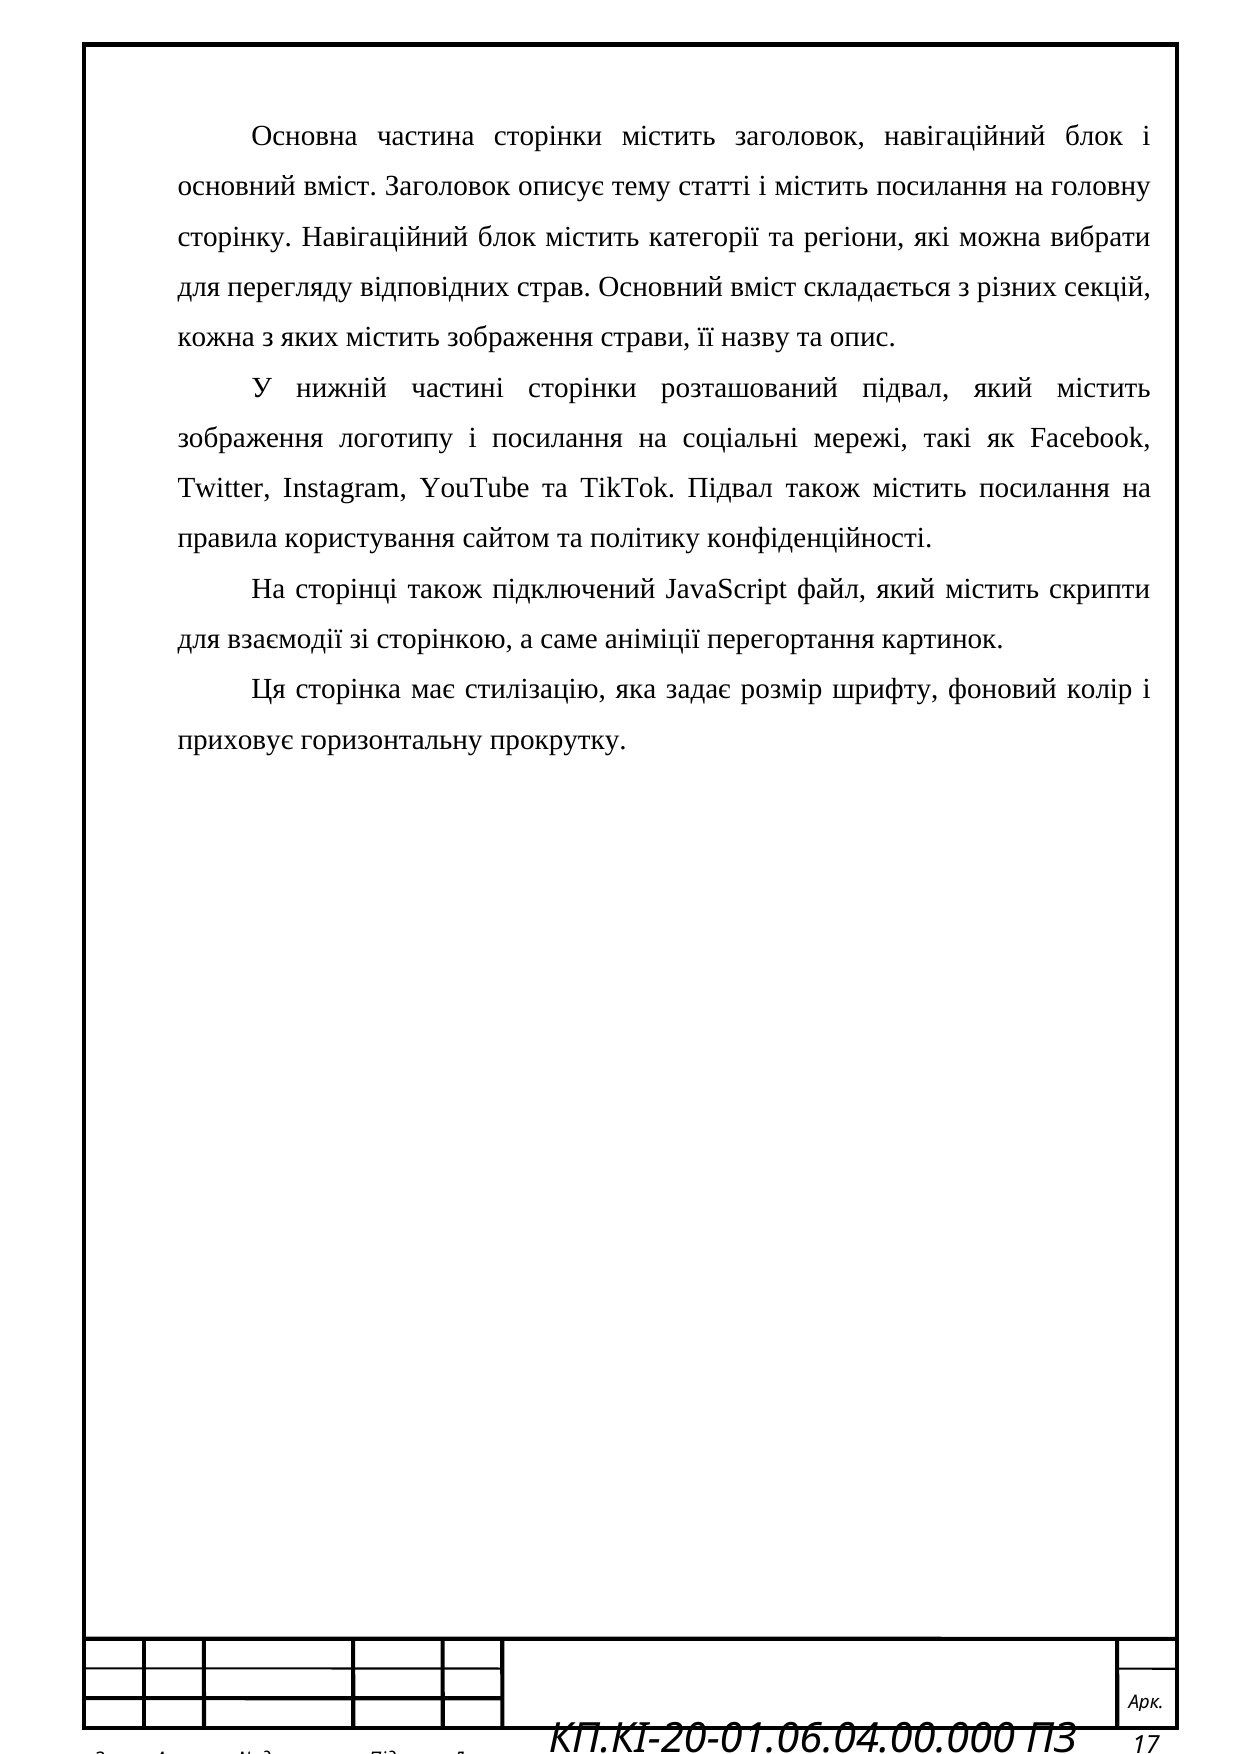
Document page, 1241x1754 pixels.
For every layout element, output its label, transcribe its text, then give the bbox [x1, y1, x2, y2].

text Ця сторінка має стилізацію, яка задає розмір шрифту, фоновий колір і приховує горизонтальну прокрутку. [177, 672, 1152, 755]
text Основна частина сторінки містить заголовок, навігаційний блок і основний вміст. Заголовок описує тему статті і містить посилання на головну сторінку. Навігаційний блок містить категорії та регіони, які можна вибрати для перегляду відповідних страв. Основний вміст складається з різних секцій, кожна з яких містить зображення страви, її назву та опис. [177, 118, 1152, 353]
text На сторінці також підключений JavaScript файл, який містить скрипти для взаємодії зі сторінкою, а саме аніміції перегортання картинок. [177, 571, 1152, 655]
text У нижній частині сторінки розташований підвал, який містить зображення логотипу і посилання на соціальні мережі, такі як Facebook, Twitter, Instagram, YouTube та TikTok. Підвал також містить посилання на правила користування сайтом та політику конфіденційності. [177, 370, 1152, 554]
